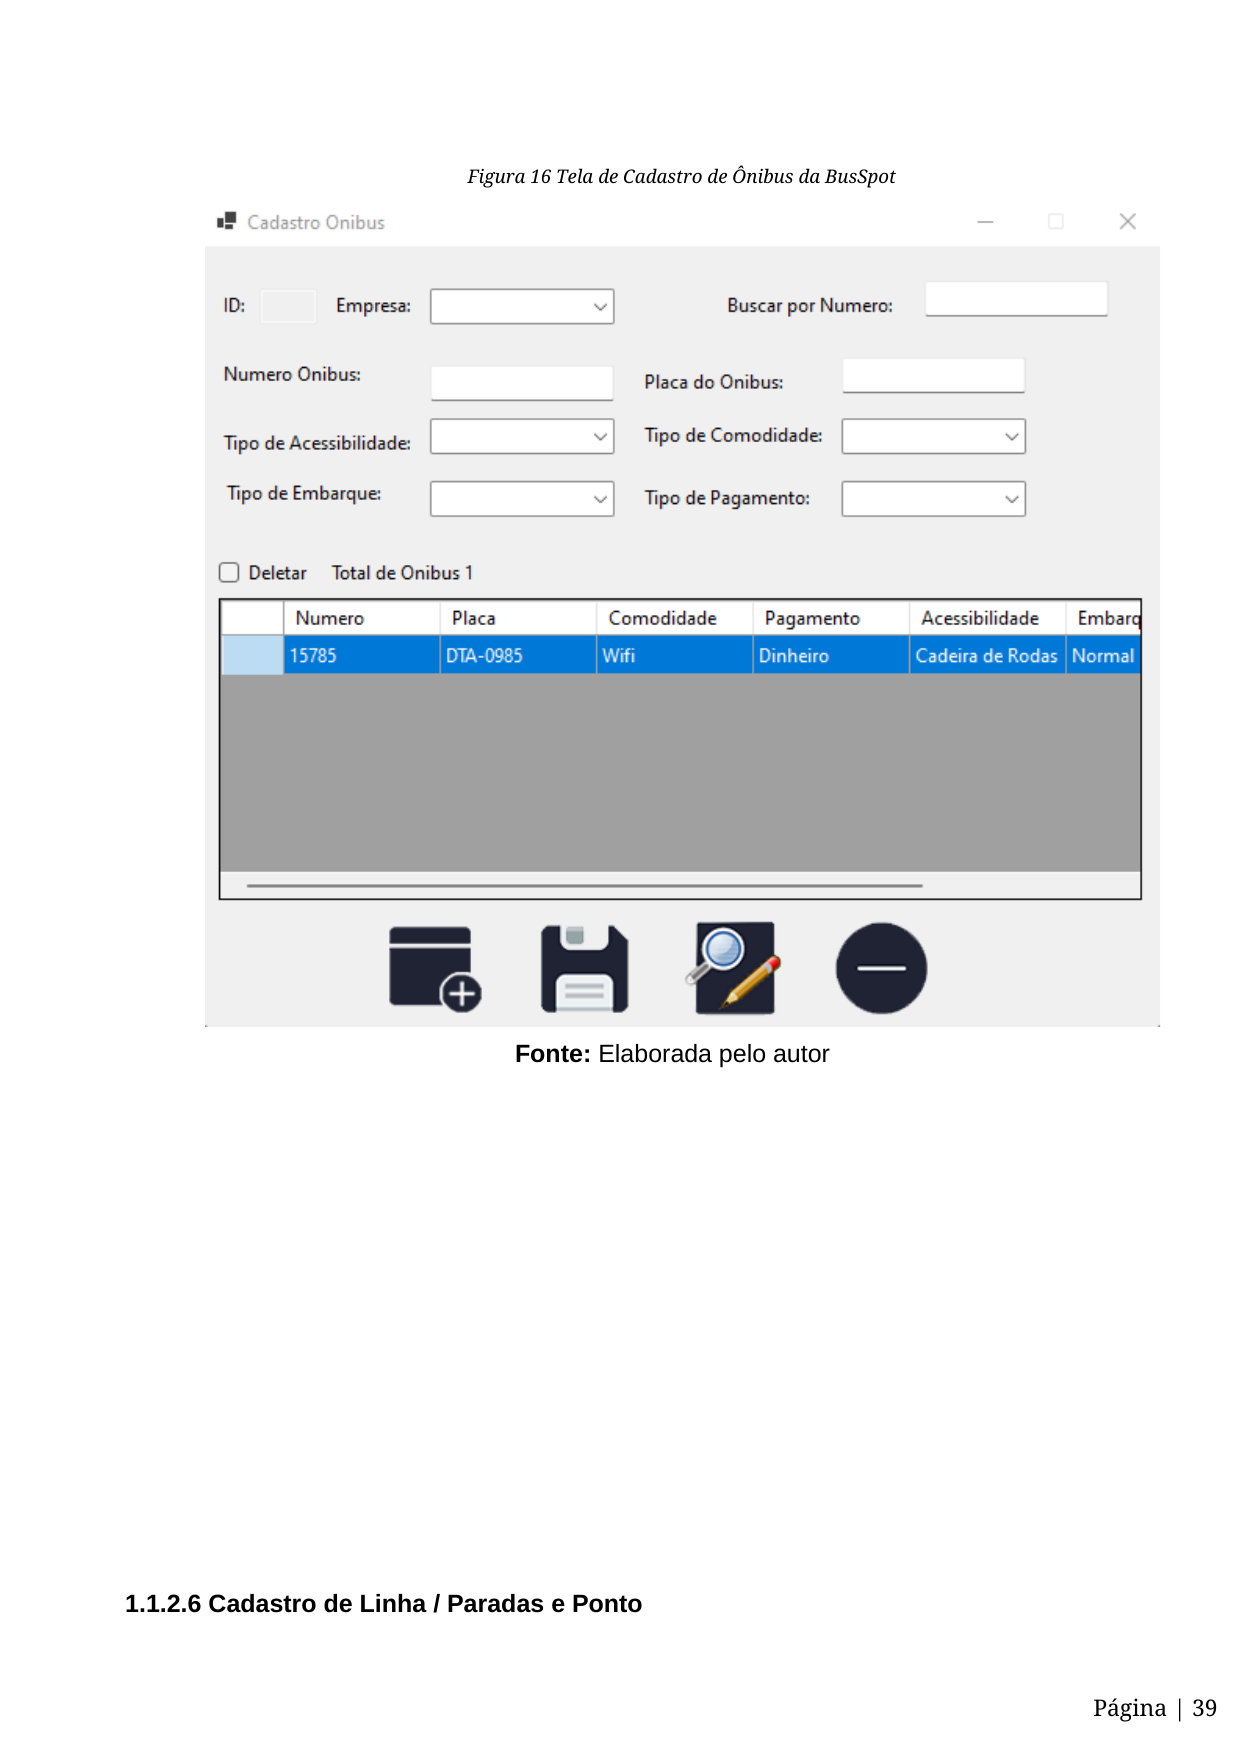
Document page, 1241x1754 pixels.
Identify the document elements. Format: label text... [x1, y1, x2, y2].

picture [205, 209, 1160, 1027]
subtitle 1.1.2.6 Cadastro de Linha / Paradas e Ponto [125, 1591, 1240, 1617]
text Figura 16 Tela de Cadastro de Ônibus da BusSpot [125, 163, 1240, 189]
text Fonte: Elaborada pelo autor [125, 1039, 1220, 1068]
